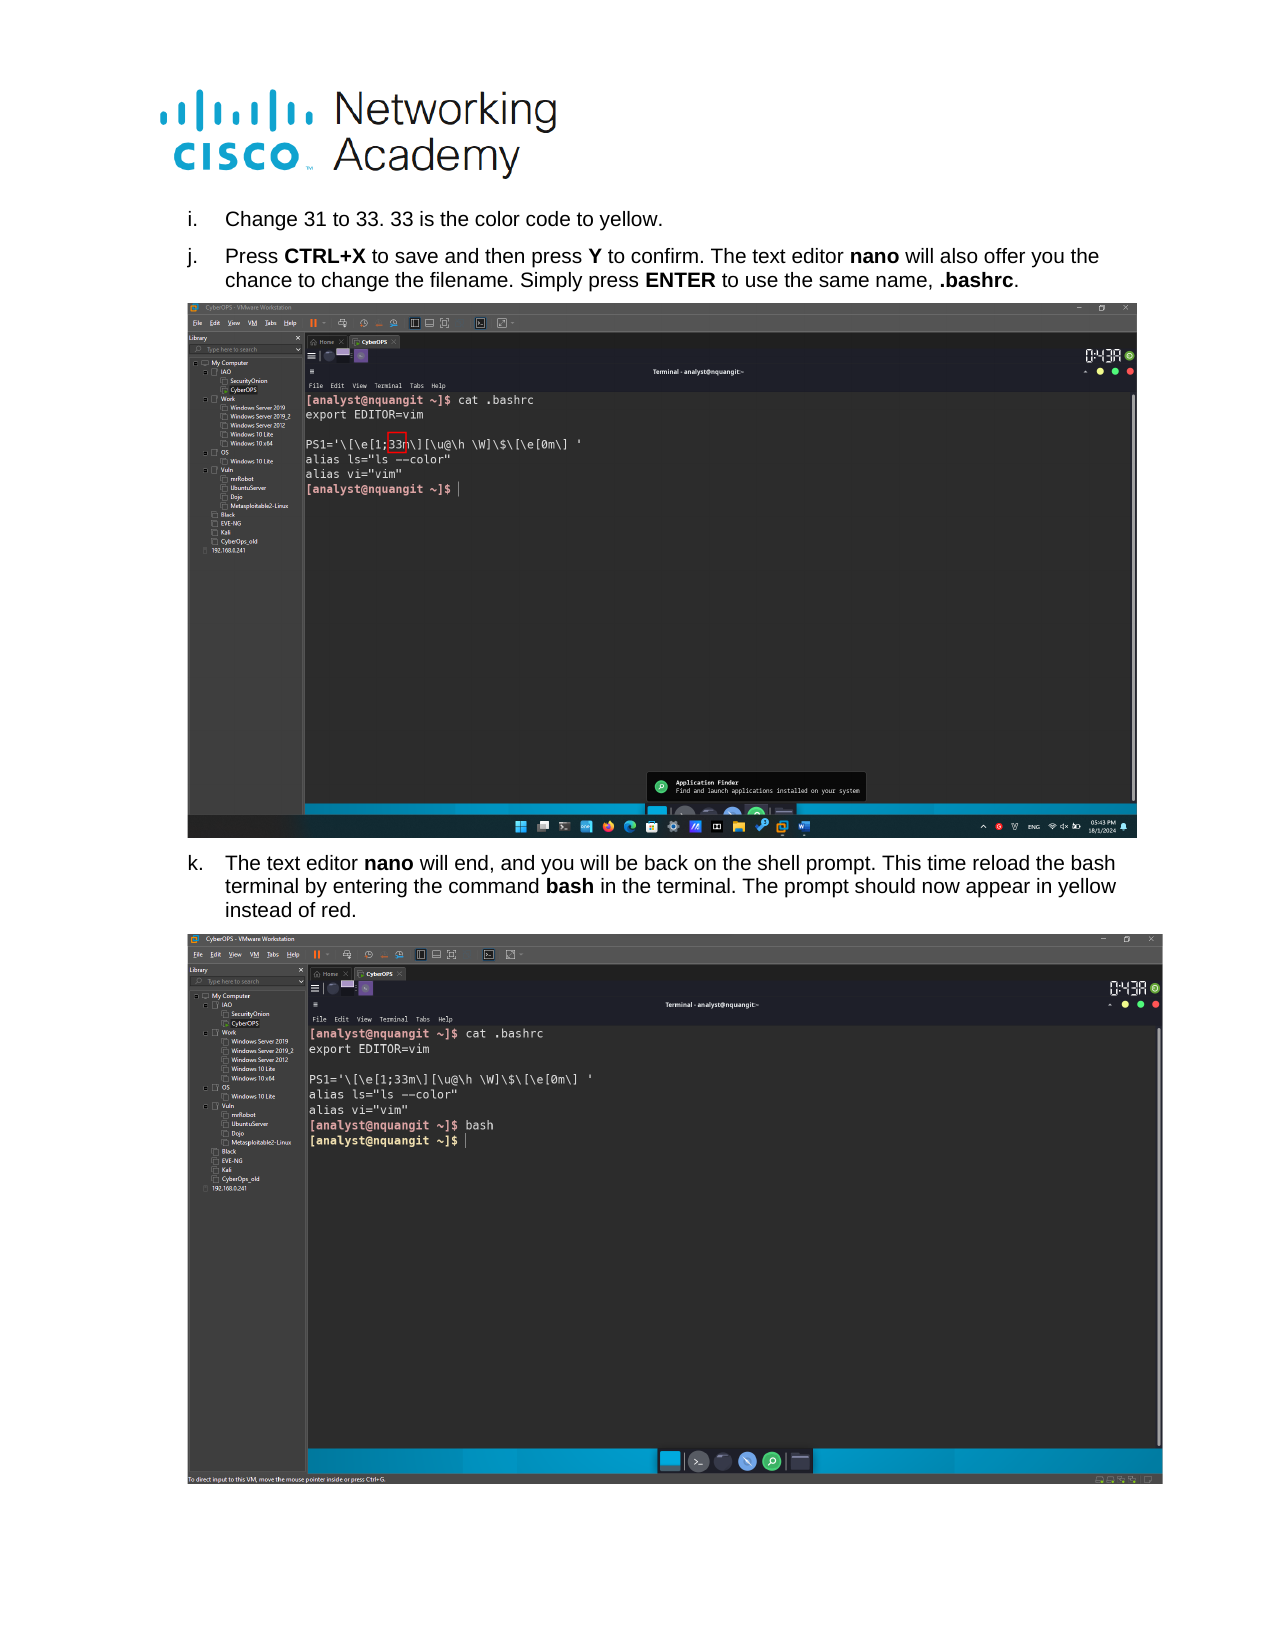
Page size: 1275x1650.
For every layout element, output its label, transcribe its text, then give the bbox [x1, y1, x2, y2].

list The text editor nano will end, and you will be back on the shell prompt. This time reload the bash terminal by entering the command bash in the terminal. The prompt should now appear in yellow instead of red. [187, 850, 1125, 922]
list Change 31 to 33. 33 is the color code to yellow. [187, 207, 1125, 231]
list Press CTRL+X to save and then press Y to confirm. The text editor nano will also offer you the chance to change the filename. Simply press ENTER to use the same name, .bashrc. [187, 243, 1125, 291]
picture [187, 934, 1163, 1484]
picture [187, 303, 1137, 838]
picture [150, 75, 575, 207]
